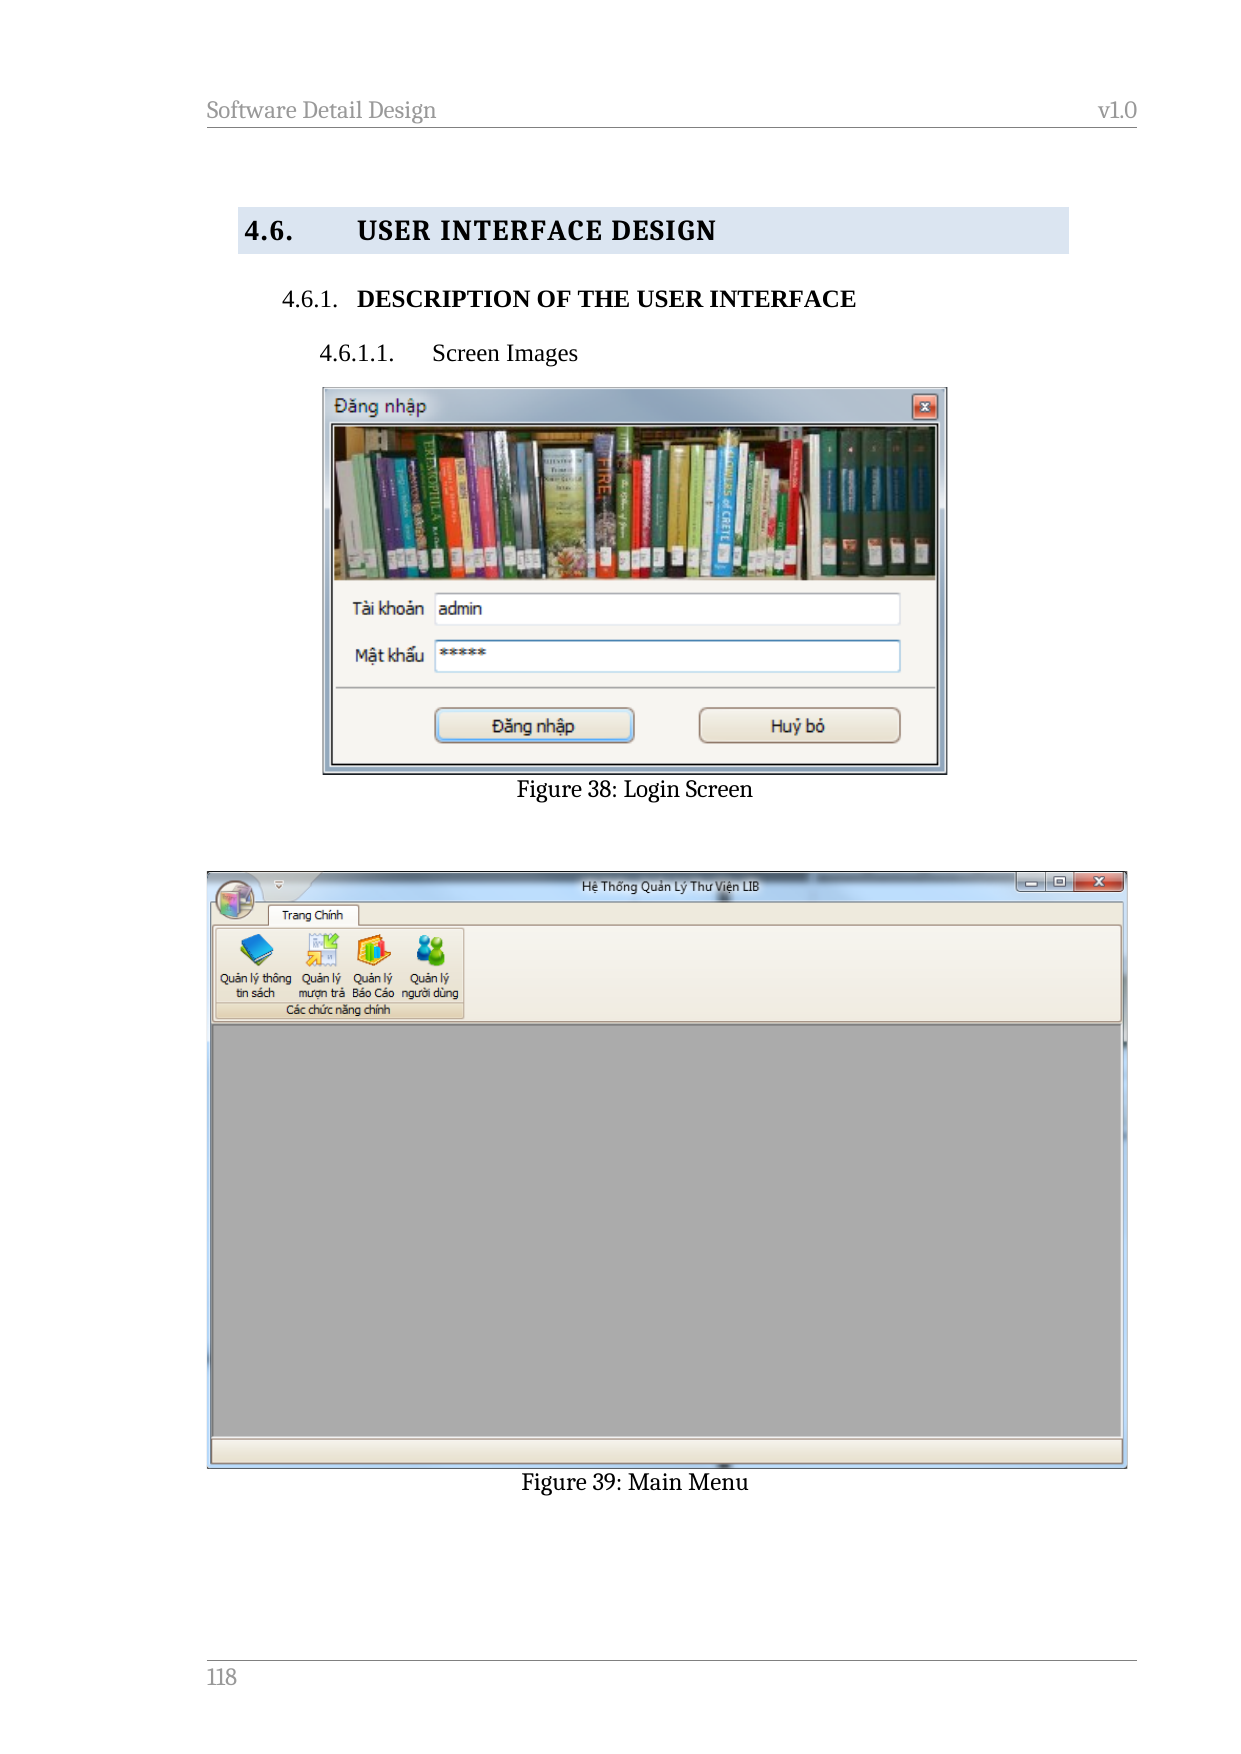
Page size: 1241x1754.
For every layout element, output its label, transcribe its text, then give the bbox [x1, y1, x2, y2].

picture [322, 387, 948, 775]
picture [206, 871, 1128, 1469]
subtitle Description of the User Interface [282, 284, 1063, 313]
subtitle User Interface Design [244, 213, 1063, 248]
subtitle Screen Images [319, 338, 1063, 366]
